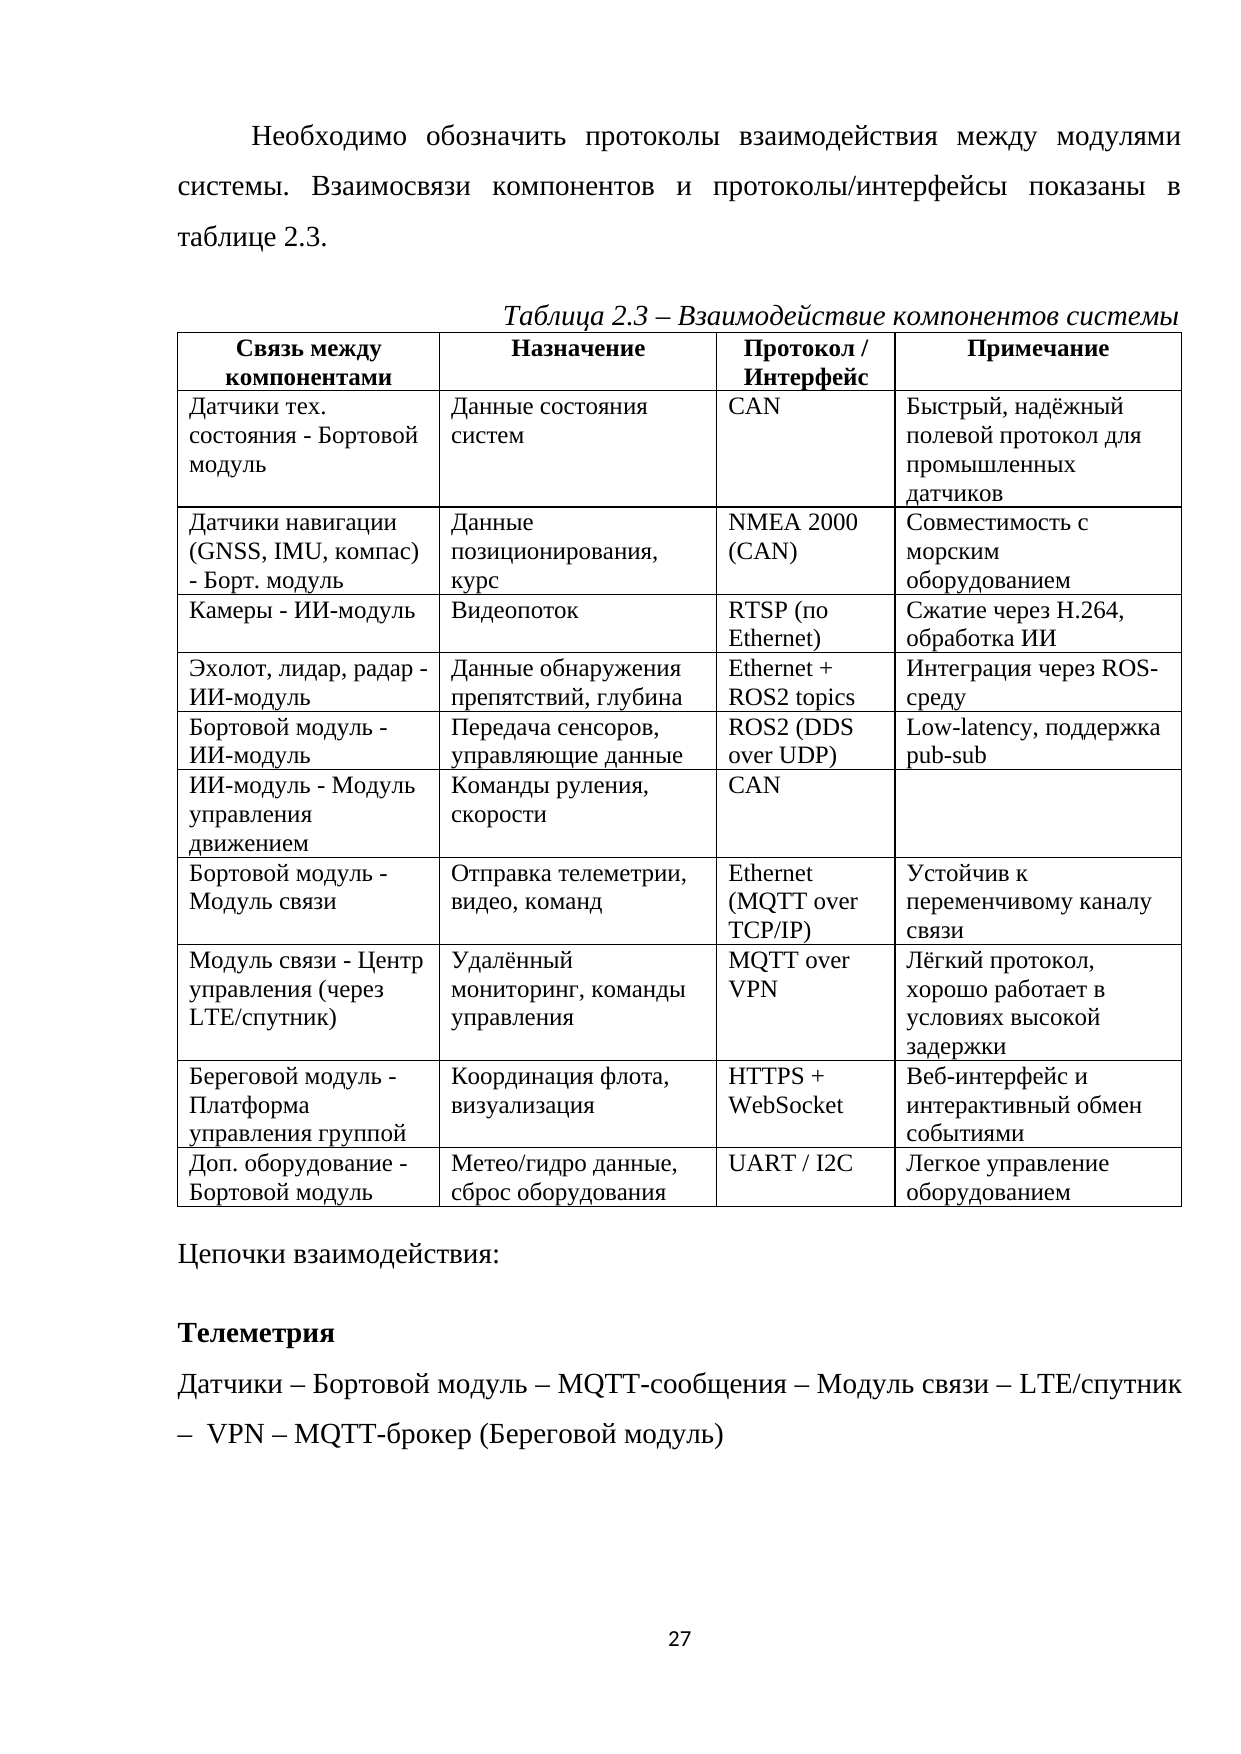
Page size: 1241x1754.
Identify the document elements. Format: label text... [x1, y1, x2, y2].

table_cell UART / I2C [717, 1148, 894, 1206]
table_cell ROS2 (DDS over UDP) [717, 712, 894, 769]
table_cell NMEA 2000 (CAN) [717, 508, 894, 594]
table_cell Модуль связи - Центр управления (через LTE/спутник) [178, 945, 439, 1060]
table_cell MQTT over VPN [717, 945, 894, 1060]
text Цепочки взаимодействия: [177, 1236, 1182, 1269]
table_cell CAN [717, 770, 894, 857]
table_cell Лёгкий протокол, хорошо работает в условиях высокой задержки [896, 945, 1181, 1060]
table_cell Бортовой модуль - ИИ-модуль [178, 712, 439, 769]
table_cell Быстрый, надёжный полевой протокол для промышленных датчиков [896, 391, 1181, 506]
table_cell Данные состояния систем [440, 391, 716, 506]
table_cell Видеопоток [440, 595, 716, 652]
table_cell ИИ-модуль - Модуль управления движением [178, 770, 439, 857]
table_cell Камеры - ИИ-модуль [178, 595, 439, 652]
table_cell Данные обнаружения препятствий, глубина [440, 653, 716, 711]
table_cell Береговой модуль - Платформа управления группой [178, 1061, 439, 1147]
table_cell Метео/гидро данные, сброс оборудования [440, 1148, 716, 1206]
table_cell Веб-интерфейс и интерактивный обмен событиями [896, 1061, 1181, 1147]
table_cell Команды руления, скорости [440, 770, 716, 857]
table_header Примечание [896, 333, 1181, 390]
table_cell Легкое управление оборудованием [896, 1148, 1181, 1206]
table_cell RTSP (по Ethernet) [717, 595, 894, 652]
table_cell Интеграция через ROS-среду [896, 653, 1181, 711]
table_cell Доп. оборудование - Бортовой модуль [178, 1148, 439, 1206]
table_cell Ethernet + ROS2 topics [717, 653, 894, 711]
table_header Протокол / Интерфейс [717, 333, 894, 390]
table_cell Устойчив к переменчивому каналу связи [896, 858, 1181, 944]
table_cell Эхолот, лидар, радар - ИИ-модуль [178, 653, 439, 711]
table_cell Датчики тех. состояния - Бортовой модуль [178, 391, 439, 506]
text Телеметрия Датчики – Бортовой модуль – MQTT-сообщения – Модуль связи – LTE/спутник – VPN – MQTT-брокер (Береговой модуль) [177, 1315, 1182, 1449]
table_cell Сжатие через H.264, обработка ИИ [896, 595, 1181, 652]
table_cell Ethernet (MQTT over TCP/IP) [717, 858, 894, 944]
table_cell Low-latency, поддержка pub-sub [896, 712, 1181, 769]
table_cell Бортовой модуль - Модуль связи [178, 858, 439, 944]
table_cell [896, 770, 1181, 857]
table_cell Отправка телеметрии, видео, команд [440, 858, 716, 944]
table_cell Датчики навигации (GNSS, IMU, компас) - Борт. модуль [178, 508, 439, 594]
table_header Назначение [440, 333, 716, 390]
table_cell Совместимость с морским оборудованием [896, 508, 1181, 594]
table_cell Передача сенсоров, управляющие данные [440, 712, 716, 769]
text Таблица 2.3 – Взаимодействие компонентов системы [177, 298, 1182, 332]
text Необходимо обозначить протоколы взаимодействия между модулями системы. Взаимосвязи компонентов и протоколы/интерфейсы показаны в таблице 2.3. [177, 118, 1182, 252]
table_cell HTTPS + WebSocket [717, 1061, 894, 1147]
table_cell Данные позиционирования, курс [440, 508, 716, 594]
table_cell CAN [717, 391, 894, 506]
table_header Связь между компонентами [178, 333, 439, 390]
table_cell Удалённый мониторинг, команды управления [440, 945, 716, 1060]
table_cell Координация флота, визуализация [440, 1061, 716, 1147]
